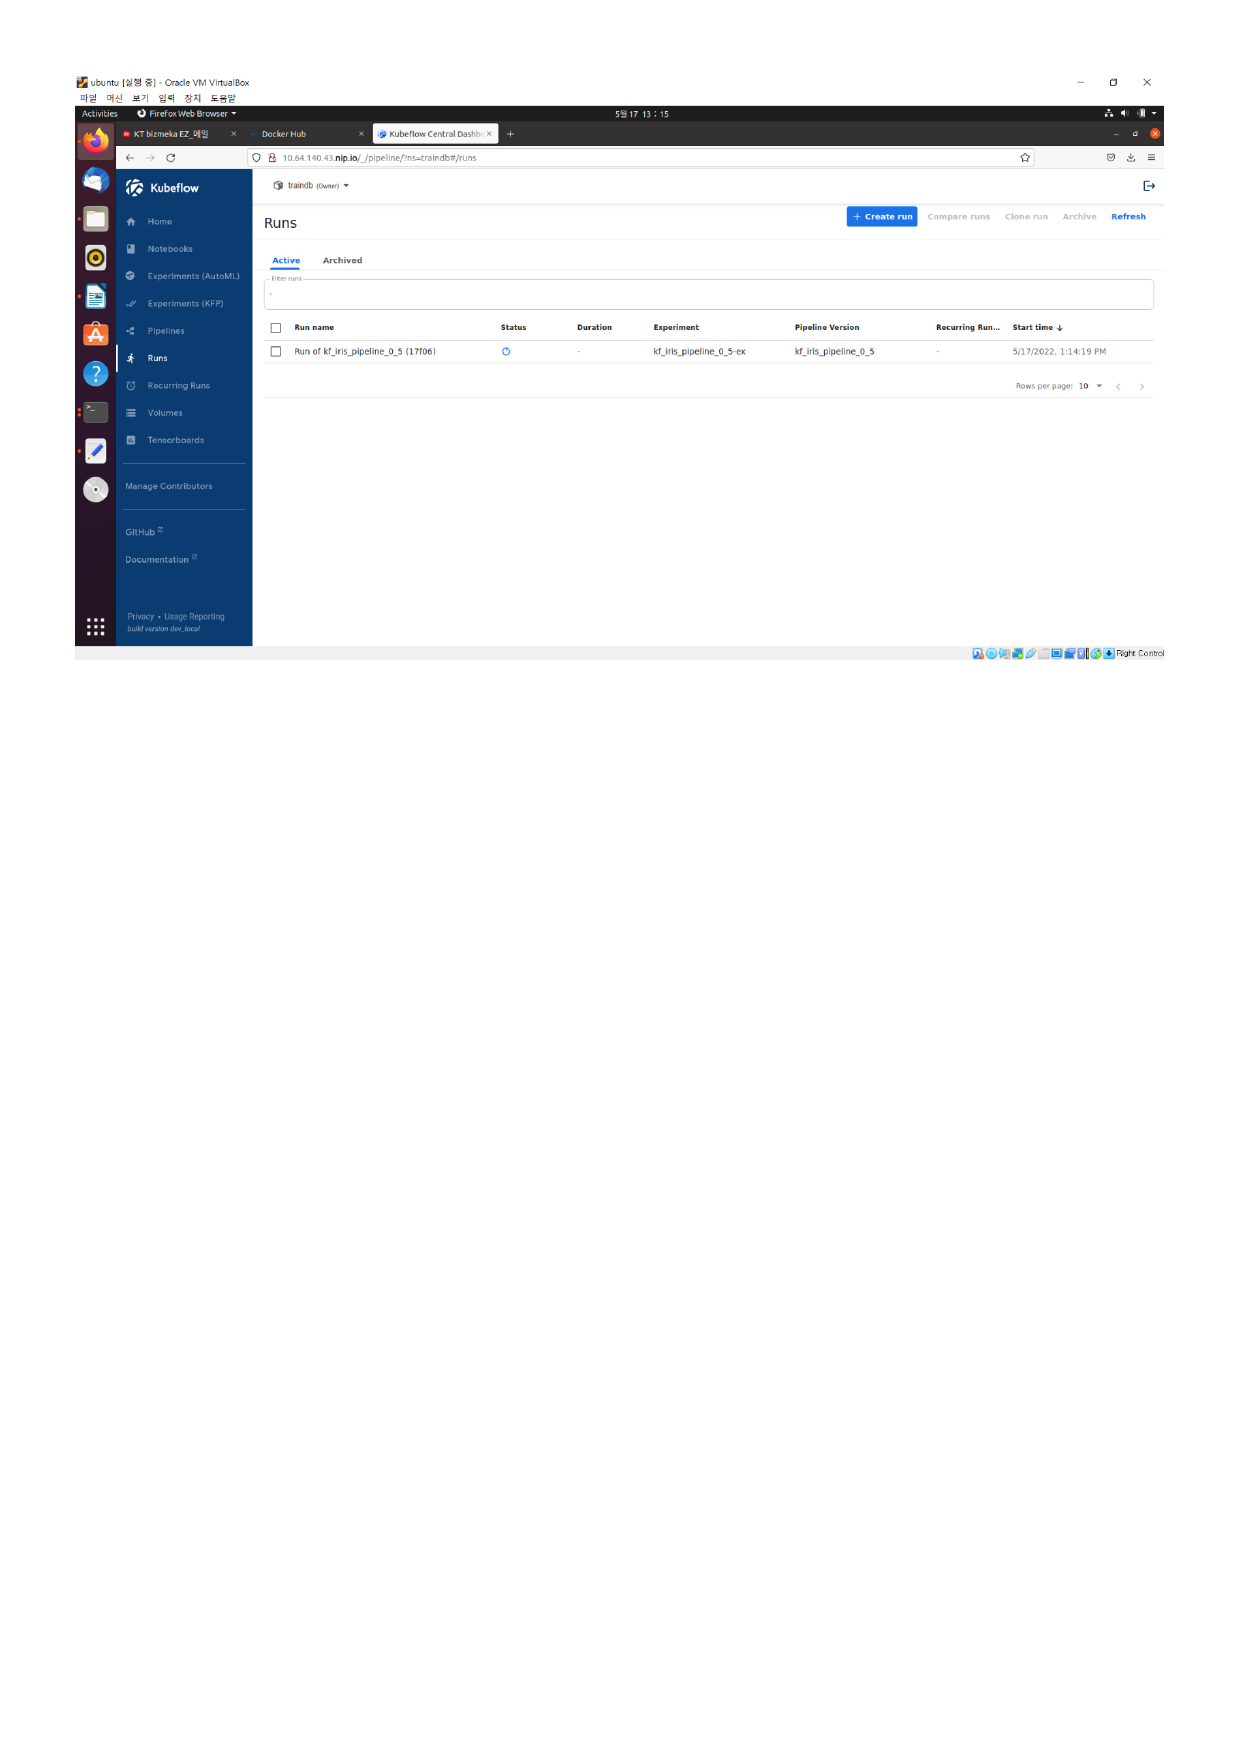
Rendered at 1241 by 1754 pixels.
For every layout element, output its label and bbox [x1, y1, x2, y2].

picture [75, 75, 1164, 660]
